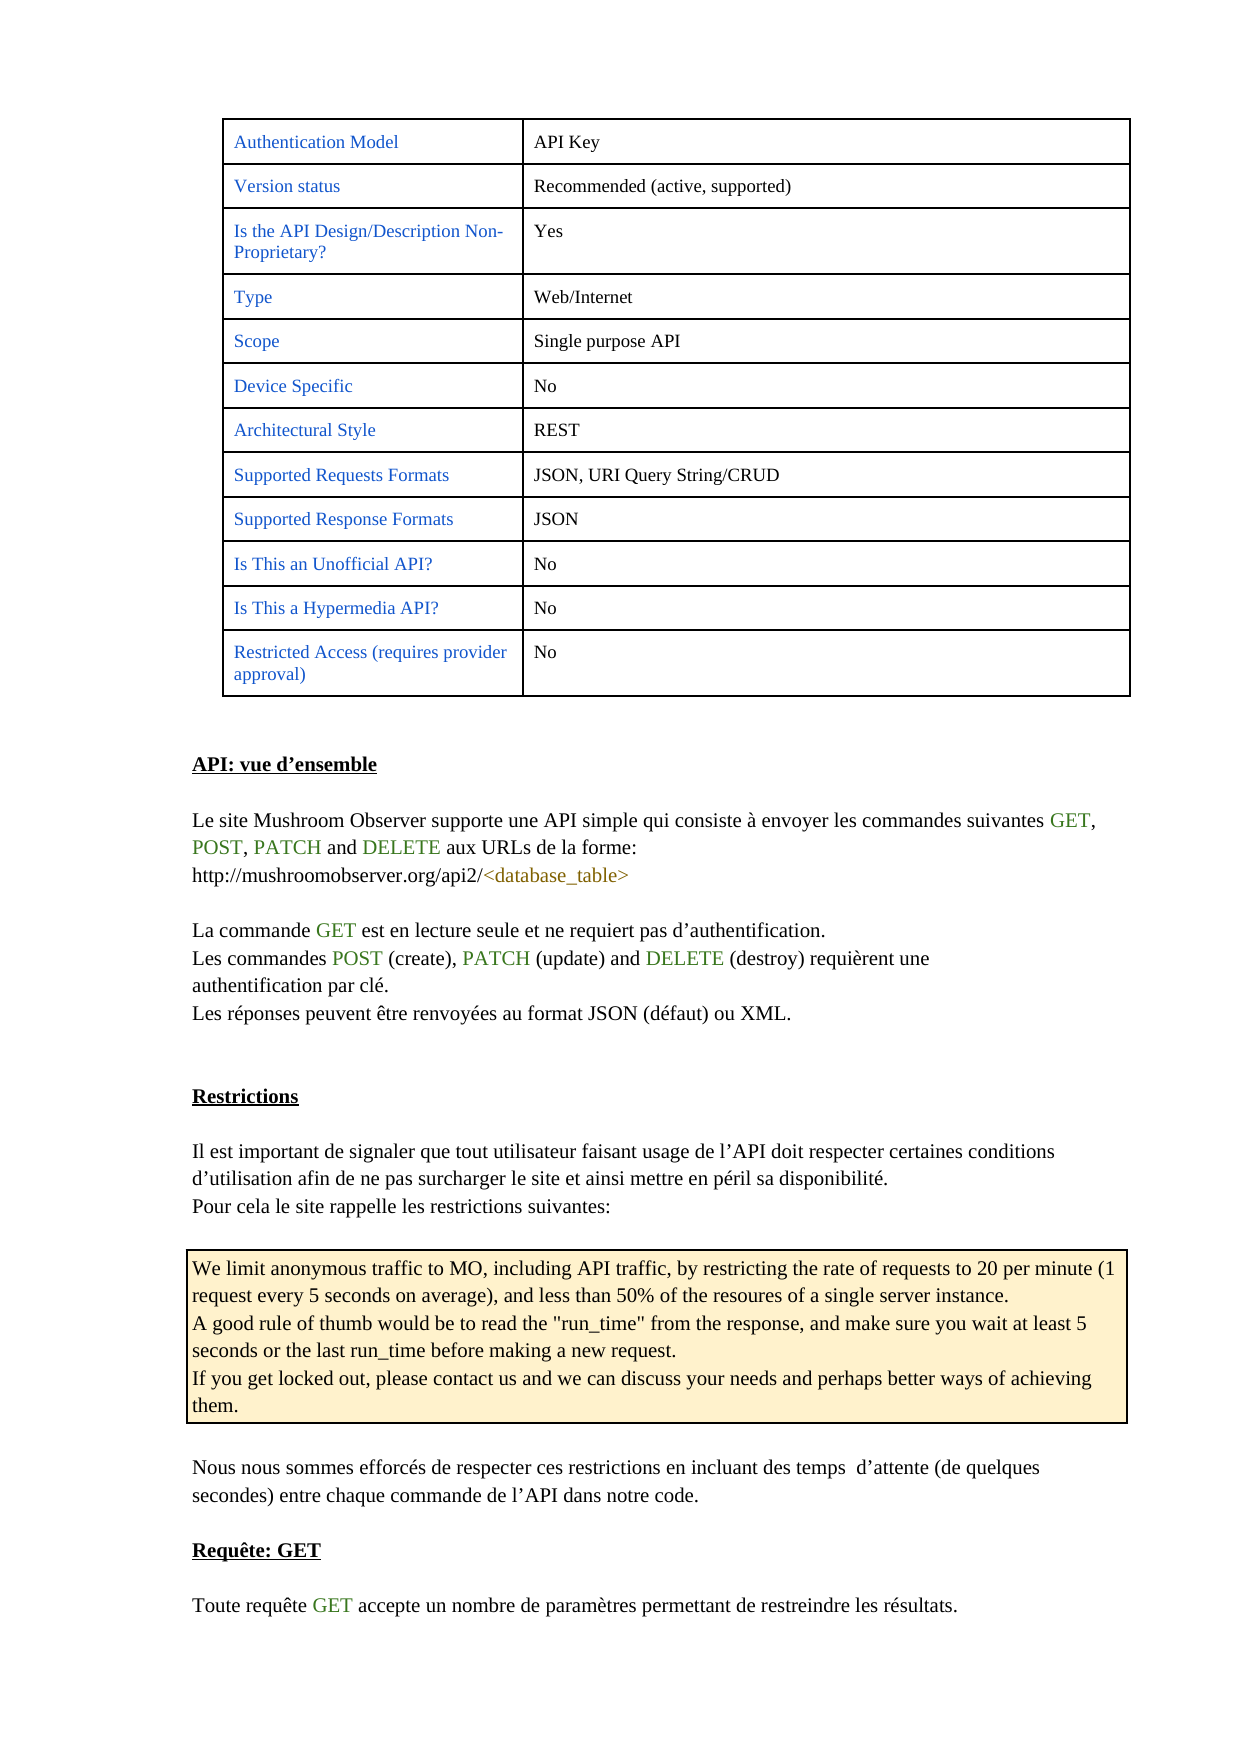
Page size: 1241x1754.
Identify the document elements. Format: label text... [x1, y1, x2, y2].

table_cell Supported Response Formats [224, 498, 522, 540]
text Nous nous sommes efforcés de respecter ces restrictions en incluant des temps d’attente (de quelques secondes) entre chaque commande de l’API dans notre code. [192, 1455, 1122, 1507]
table_cell Architectural Style [224, 409, 522, 451]
text We limit anonymous traffic to MO, including API traffic, by restricting the rate of requests to 20 per minute (1 request every 5 seconds on average), and less than 50% of the resoures of a single server instance. [188, 1251, 1126, 1304]
text Les réponses peuvent être renvoyées au format JSON (défaut) ou XML. [118, 1001, 1122, 1025]
table_cell Single purpose API [524, 320, 1129, 362]
text API: vue d’ensemble [118, 752, 1122, 776]
table_cell Authentication Model [224, 120, 522, 163]
table_cell Yes [524, 209, 1129, 273]
table_cell Is the API Design/Description Non-Proprietary? [224, 209, 522, 273]
table_cell Type [224, 275, 522, 318]
table_cell Device Specific [224, 364, 522, 407]
text If you get locked out, please contact us and we can discuss your needs and perhaps better ways of achieving them. [188, 1359, 1126, 1422]
table_cell Recommended (active, supported) [524, 165, 1129, 207]
table_cell No [524, 587, 1129, 629]
text Les commandes POST (create), PATCH (update) and DELETE (destroy) requièrent une [118, 946, 1122, 969]
table_cell Is This a Hypermedia API? [224, 587, 522, 629]
text Il est important de signaler que tout utilisateur faisant usage de l’API doit respecter certaines conditions d’utilisation afin de ne pas surcharger le site et ainsi mettre en péril sa disponibilité. [192, 1139, 1122, 1190]
table_cell No [524, 631, 1129, 695]
table_cell Version status [224, 165, 522, 207]
table_cell Supported Requests Formats [224, 453, 522, 496]
text Le site Mushroom Observer supporte une API simple qui consiste à envoyer les commandes suivantes GET, POST, PATCH and DELETE aux URLs de la forme: [192, 807, 1122, 859]
text http://mushroomobserver.org/api2/<database_table> [118, 863, 1122, 887]
table_cell API Key [524, 120, 1129, 163]
text Toute requête GET accepte un nombre de paramètres permettant de restreindre les résultats. [118, 1593, 1122, 1617]
table_cell No [524, 364, 1129, 407]
table_cell Scope [224, 320, 522, 362]
text authentification par clé. [118, 973, 1122, 997]
table_cell Restricted Access (requires provider approval) [224, 631, 522, 695]
table_cell REST [524, 409, 1129, 451]
text A good rule of thumb would be to read the "run_time" from the response, and make sure you wait at least 5 seconds or the last run_time before making a new request. [188, 1304, 1126, 1359]
text Requête: GET [118, 1538, 1122, 1562]
text Restrictions [118, 1083, 1122, 1108]
table_cell Is This an Unofficial API? [224, 542, 522, 584]
table_cell Web/Internet [524, 275, 1129, 318]
text La commande GET est en lecture seule et ne requiert pas d’authentification. [118, 918, 1122, 942]
text Pour cela le site rappelle les restrictions suivantes: [192, 1194, 1122, 1218]
table_cell JSON, URI Query String/CRUD [524, 453, 1129, 496]
table_cell No [524, 542, 1129, 584]
table_cell JSON [524, 498, 1129, 540]
